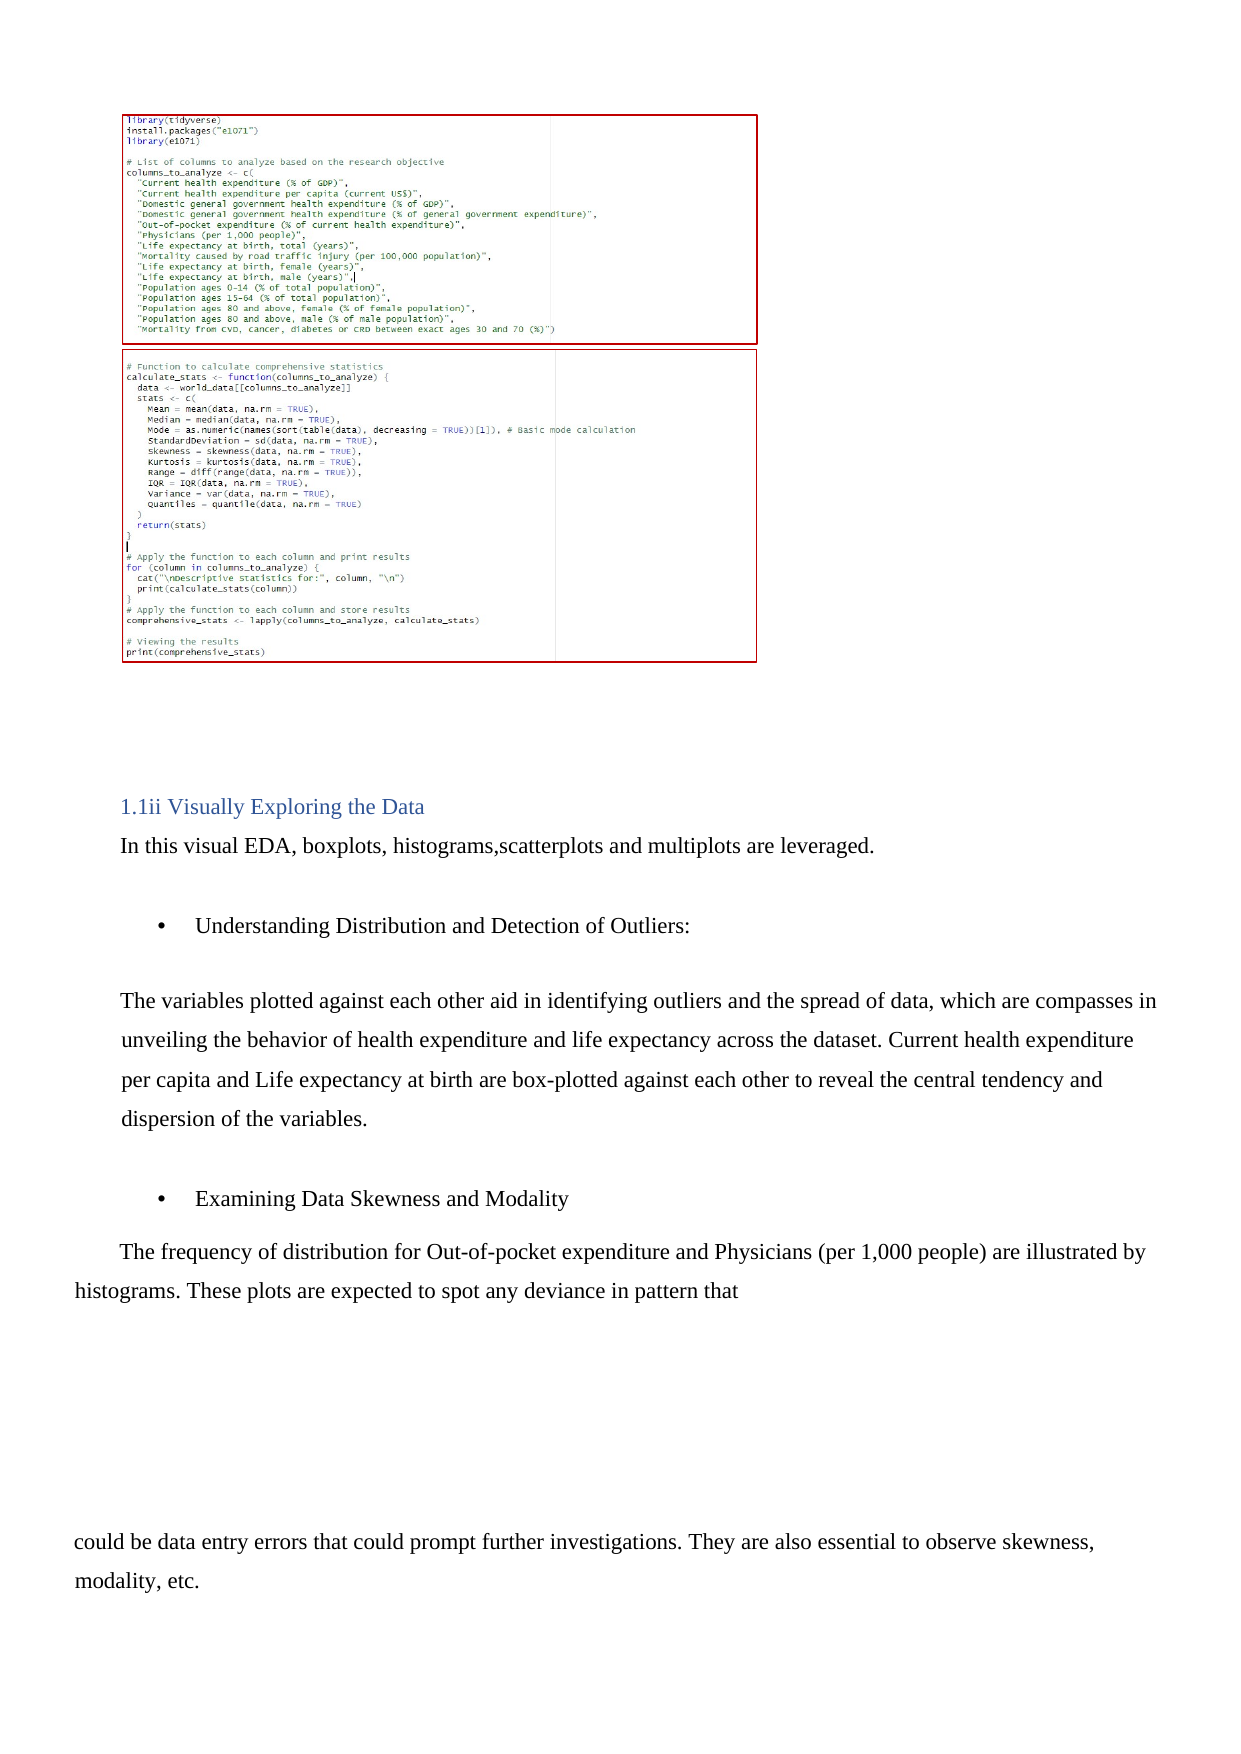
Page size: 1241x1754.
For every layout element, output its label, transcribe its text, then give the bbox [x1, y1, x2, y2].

picture [123, 350, 756, 661]
text 1.1ii Visually Exploring the Data [120, 793, 1182, 819]
text In this visual EDA, boxplots, histograms,scatterplots and multiplots are leveraged. [120, 832, 1165, 858]
picture [123, 116, 756, 343]
text The variables plotted against each other aid in identifying outliers and the spread of data, which are compasses in unveiling the behavior of health expenditure and life expectancy across the dataset. Current health expenditure per capita and Life expectancy at birth are box-plotted against each other to reveal the central tendency and dispersion of the variables. [120, 987, 1165, 1131]
list Understanding Distribution and Detection of Outliers: [157, 912, 1165, 939]
list Examining Data Skewness and Modality [157, 1185, 1165, 1212]
text The frequency of distribution for Out-of-pocket expenditure and Physicians (per 1,000 people) are illustrated by histograms. These plots are expected to spot any deviance in pattern that [73, 1238, 1165, 1303]
text could be data entry errors that could prompt further investigations. They are also essential to observe skewness, modality, etc. [73, 1528, 1165, 1594]
